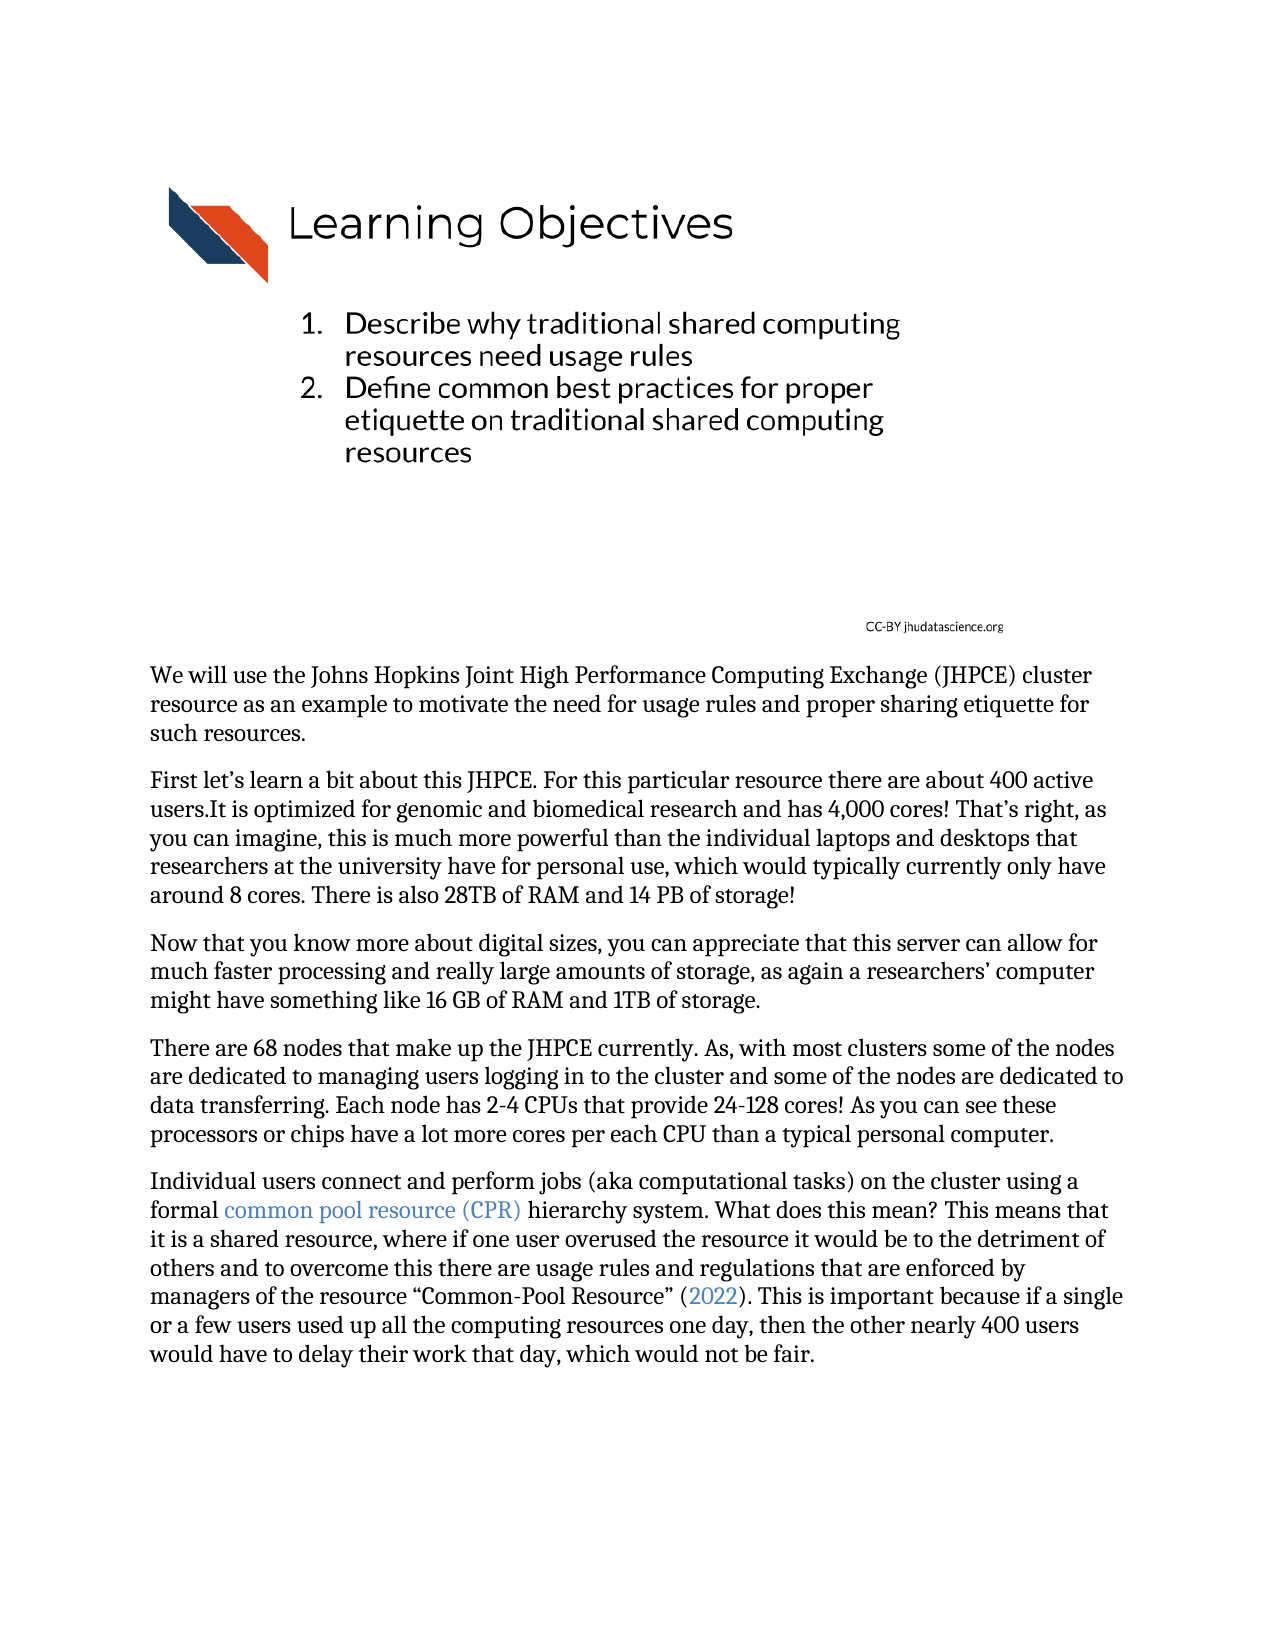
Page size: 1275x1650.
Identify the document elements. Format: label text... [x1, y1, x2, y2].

text First let’s learn a bit about this JHPCE. For this particular resource there are about 400 active users.It is optimized for genomic and biomedical research and has 4,000 cores! That’s right, as you can imagine, this is much more powerful than the individual laptops and desktops that researchers at the university have for personal use, which would typically currently only have around 8 cores. There is also 28TB of RAM and 14 PB of storage! [150, 766, 1125, 910]
text There are 68 nodes that make up the JHPCE currently. As, with most clusters some of the nodes are dedicated to managing users logging in to the cluster and some of the nodes are dedicated to data transferring. Each node has 2-4 CPUs that provide 24-128 cores! As you can see these processors or chips have a lot more cores per each CPU than a typical personal computer. [150, 1033, 1125, 1148]
text We will use the Johns Hopkins Joint High Performance Computing Exchange (JHPCE) cluster resource as an example to motivate the need for usage rules and proper sharing etiquette for such resources. [150, 661, 1125, 747]
text Individual users connect and perform jobs (aka computational tasks) on the cluster using a formal common pool resource (CPR) hierarchy system. What does this mean? This means that it is a shared resource, where if one user overused the resource it would be to the detriment of others and to overcome this there are usage rules and regulations that are enforced by managers of the resource “Common-Pool Resource” (2022). This is important because if a single or a few users used up all the computing resources one day, then the other nearly 400 users would have to delay their work that day, which would not be fair. [150, 1167, 1125, 1368]
text Now that you know more about digital sizes, you can appreciate that this server can allow for much faster processing and really large amounts of storage, as again a researchers’ computer might have something like 16 GB of RAM and 1TB of storage. [150, 928, 1125, 1015]
picture [168, 150, 1044, 643]
